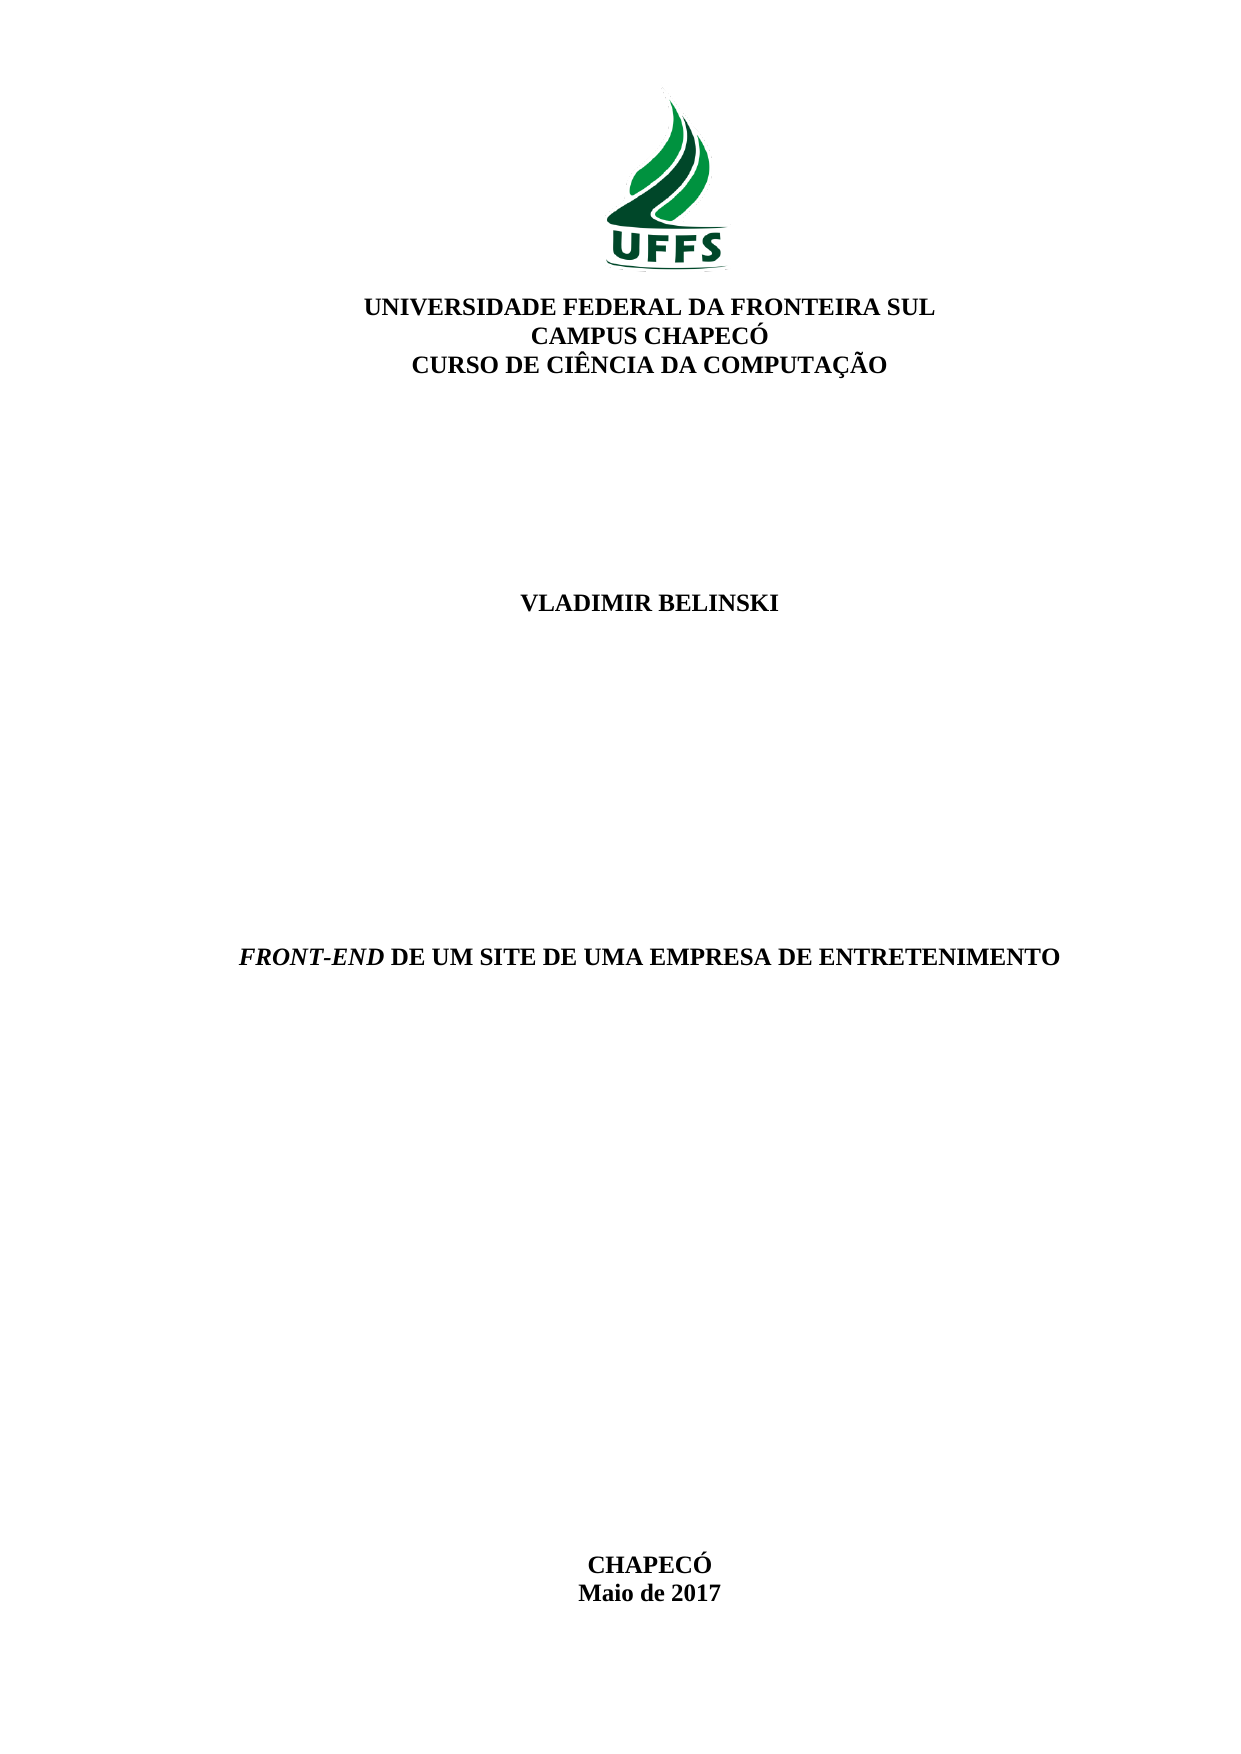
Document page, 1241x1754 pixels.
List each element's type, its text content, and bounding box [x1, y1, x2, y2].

text UNIVERSIDADE FEDERAL DA FRONTEIRA SUL [177, 292, 1122, 321]
text FRONT-END DE UM SITE DE UMA EMPRESA DE ENTRETENIMENTO [177, 942, 1122, 971]
text CURSO DE CIÊNCIA DA COMPUTAÇÃO [177, 350, 1122, 378]
text VLADIMIR BELINSKI [177, 588, 1122, 617]
text CAMPUS CHAPECÓ [177, 321, 1122, 350]
text Maio de 2017 [177, 1578, 1122, 1607]
text CHAPECÓ [177, 1550, 1122, 1578]
picture [603, 85, 731, 272]
